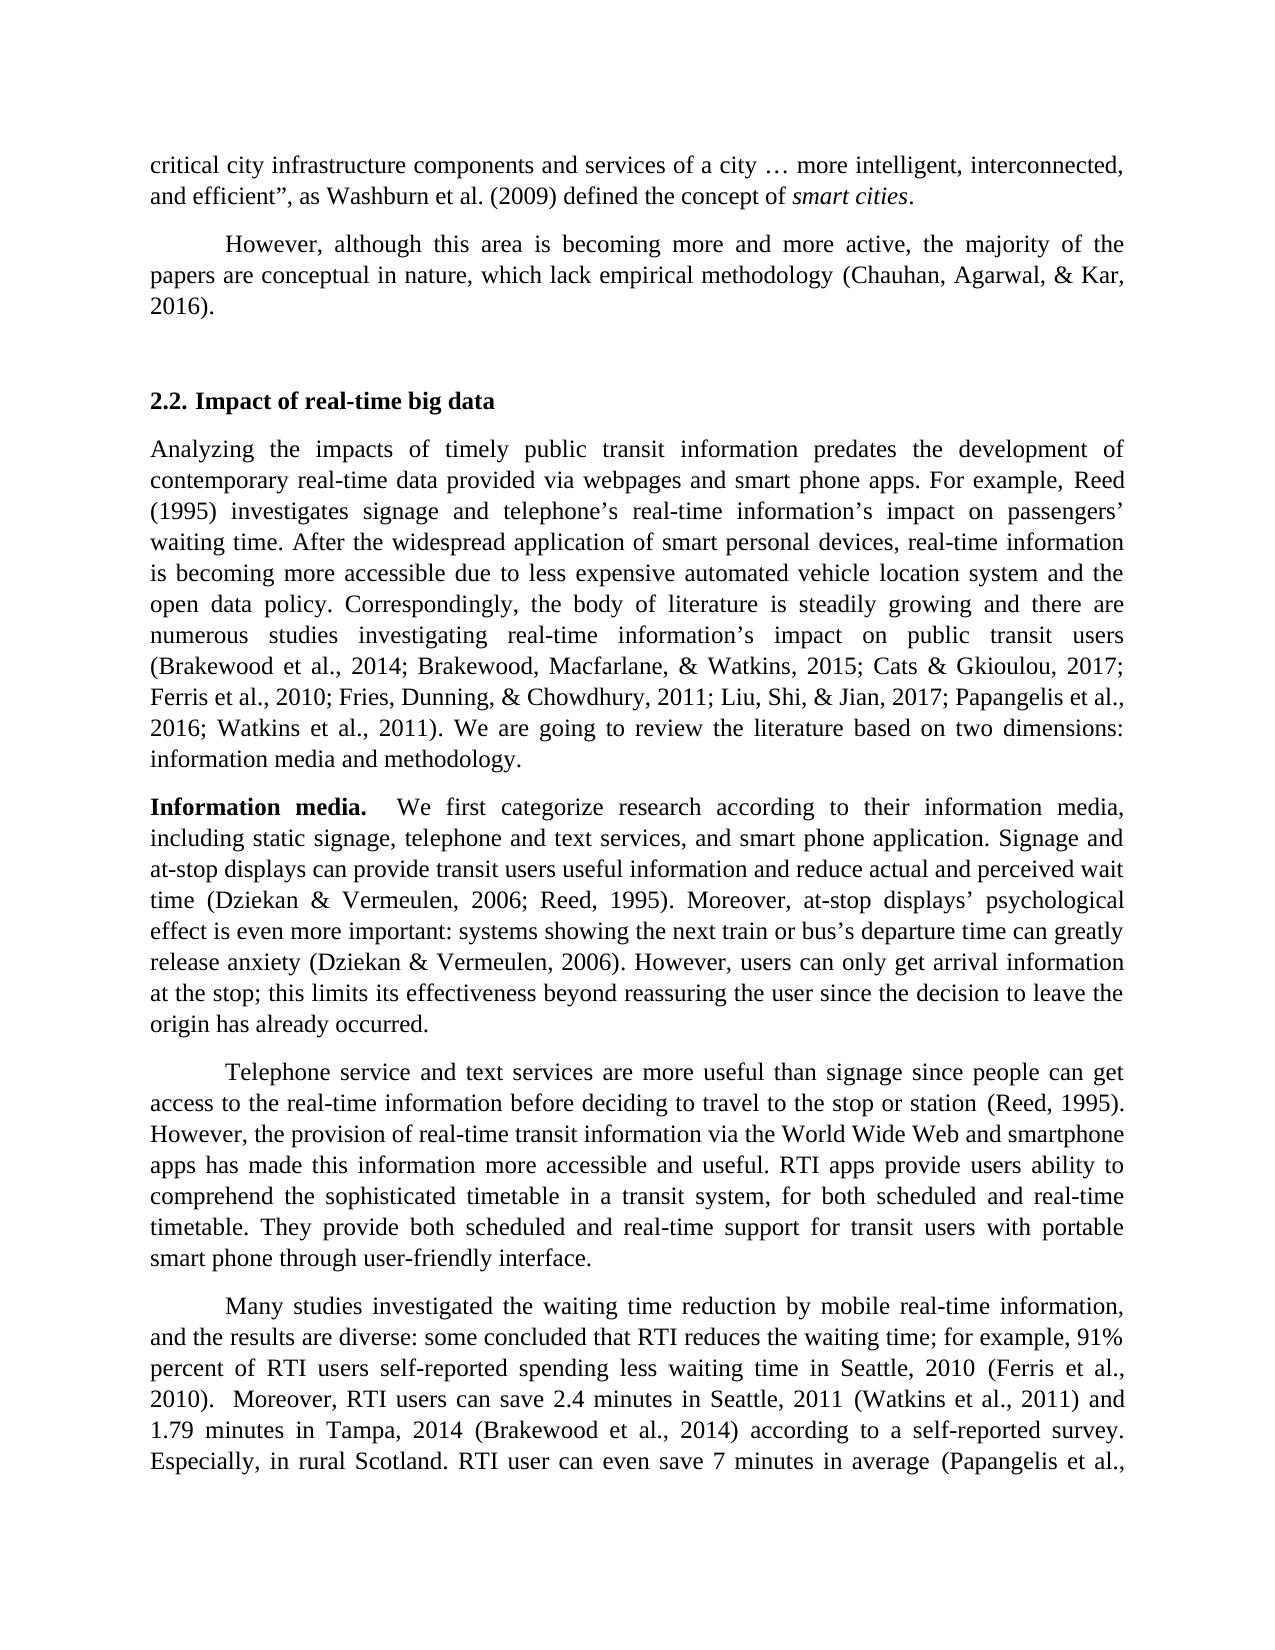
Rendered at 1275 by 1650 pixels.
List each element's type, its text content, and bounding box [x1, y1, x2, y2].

text However, although this area is becoming more and more active, the majority of the papers are conceptual in nature, which lack empirical methodology (Chauhan, Agarwal, & Kar, 2016). [150, 229, 1125, 319]
text Analyzing the impacts of timely public transit information predates the development of contemporary real-time data provided via webpages and smart phone apps. For example, Reed (1995) investigates signage and telephone’s real-time information’s impact on passengers’ waiting time. After the widespread application of smart personal devices, real-time information is becoming more accessible due to less expensive automated vehicle location system and the open data policy. Correspondingly, the body of literature is steadily growing and there are numerous studies investigating real-time information’s impact on public transit users (Brakewood et al., 2014; Brakewood, Macfarlane, & Watkins, 2015; Cats & Gkioulou, 2017; Ferris et al., 2010; Fries, Dunning, & Chowdhury, 2011; Liu, Shi, & Jian, 2017; Papangelis et al., 2016; Watkins et al., 2011). We are going to review the literature based on two dimensions: information media and methodology. [150, 434, 1125, 773]
list Impact of real-time big data [150, 386, 1125, 415]
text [150, 150, 1125, 210]
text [150, 1291, 1125, 1475]
text Telephone service and text services are more useful than signage since people can get access to the real-time information before deciding to travel to the stop or station (Reed, 1995). However, the provision of real-time transit information via the World Wide Web and smartphone apps has made this information more accessible and useful. RTI apps provide users ability to comprehend the sophisticated timetable in a transit system, for both scheduled and real-time timetable. They provide both scheduled and real-time support for transit users with portable smart phone through user-friendly interface. [150, 1057, 1125, 1272]
text Information media. We first categorize research according to their information media, including static signage, telephone and text services, and smart phone application. Signage and at-stop displays can provide transit users useful information and reduce actual and perceived wait time (Dziekan & Vermeulen, 2006; Reed, 1995). Moreover, at-stop displays’ psychological effect is even more important: systems showing the next train or bus’s departure time can greatly release anxiety (Dziekan & Vermeulen, 2006). However, users can only get arrival information at the stop; this limits its effectiveness beyond reassuring the user since the decision to leave the origin has already occurred. [150, 792, 1125, 1038]
